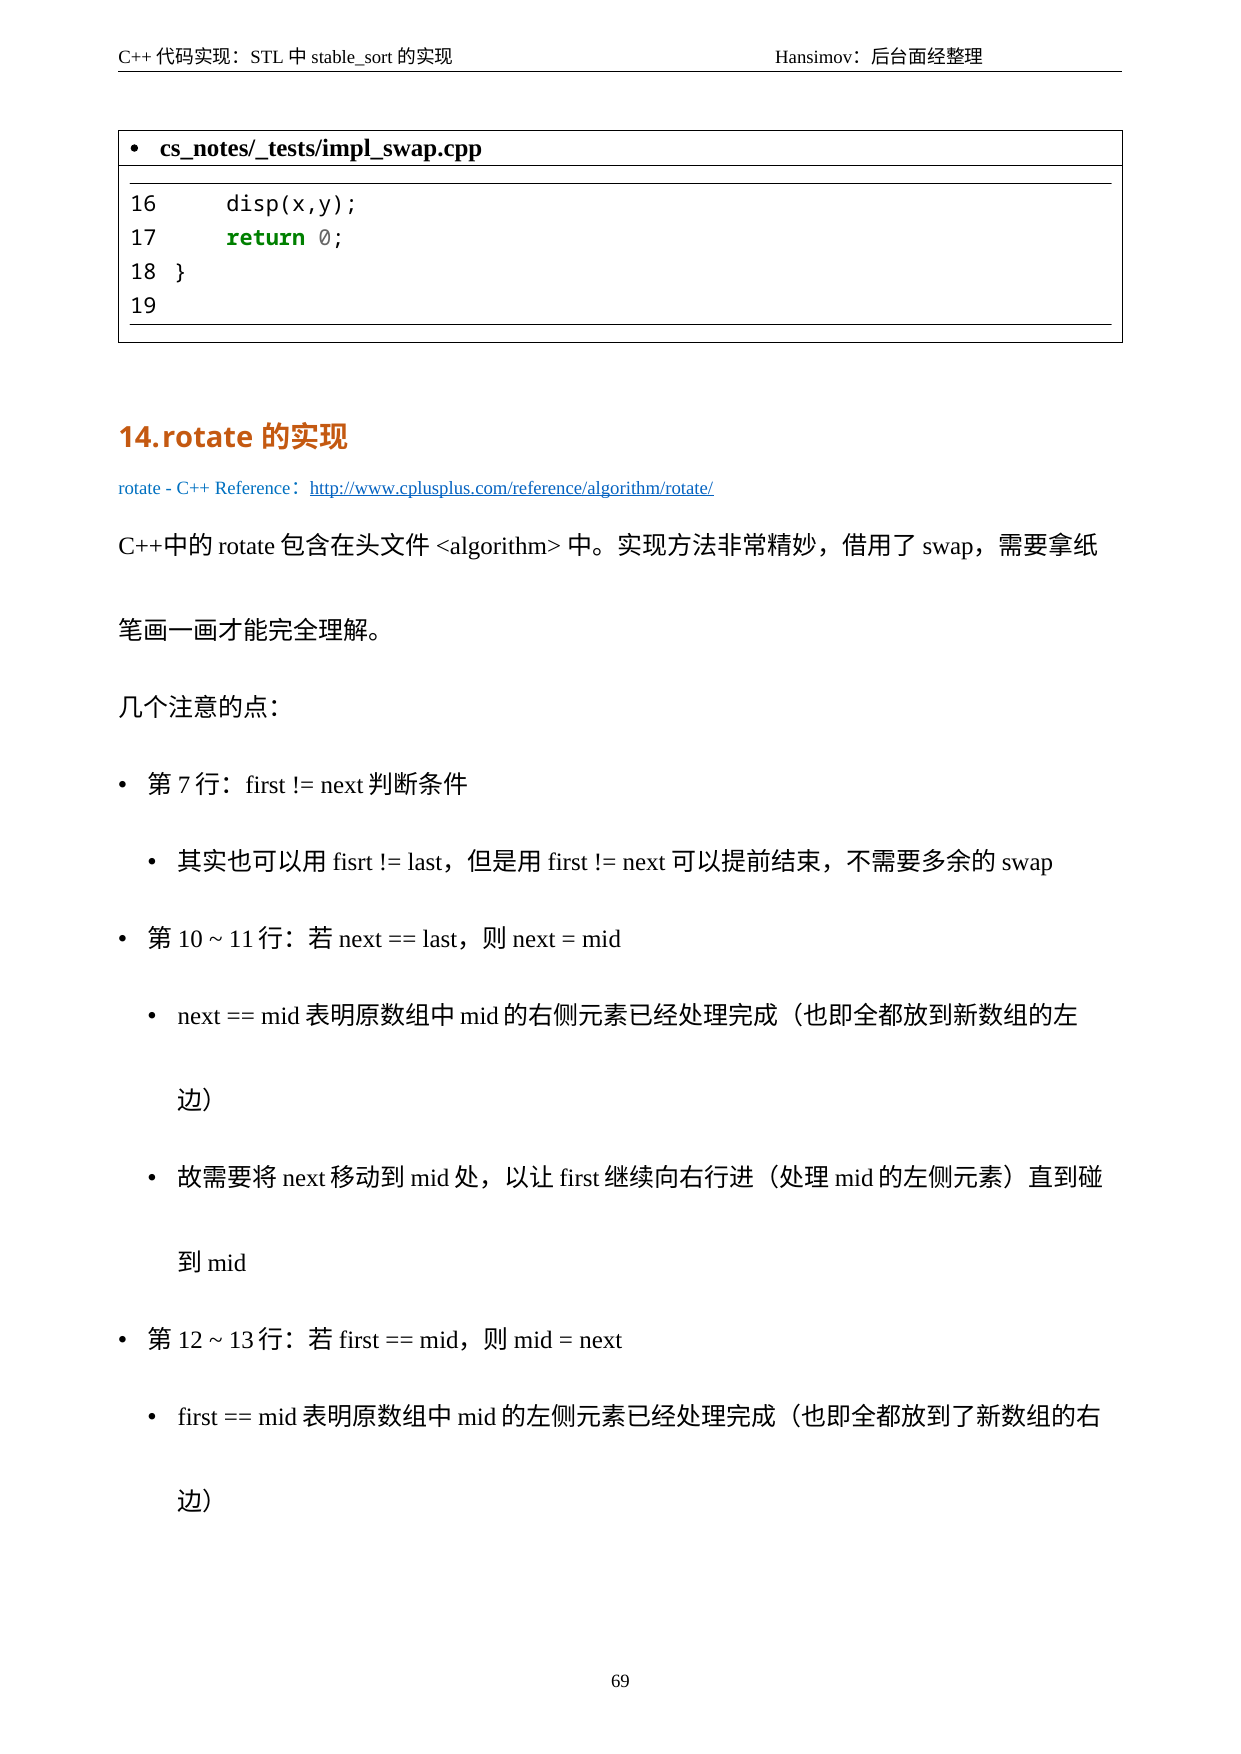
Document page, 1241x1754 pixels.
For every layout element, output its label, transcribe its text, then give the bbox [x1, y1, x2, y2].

subtitle rotate 的实现 [118, 401, 1122, 469]
text 几个注意的点： [118, 672, 1122, 739]
text 其实也可以用fisrt != last，但是用first != next 可以提前结束，不需要多余的swap [148, 826, 1122, 893]
text first == mid表明原数组中mid的左侧元素已经处理完成（也即全都放到了新数组的右边） [148, 1380, 1122, 1533]
text 第10 ~ 11行：若next == last，则next = mid [118, 903, 1122, 971]
text 第7行：first != next判断条件 [118, 749, 1122, 817]
table_header cs_notes/_tests/impl_swap.cpp [119, 131, 1122, 165]
text 第12 ~ 13行：若first == mid，则mid = next [118, 1303, 1122, 1371]
text rotate - C++ Reference：http://www.cplusplus.com/reference/algorithm/rotate/ [118, 469, 1122, 503]
text C++中的rotate包含在头文件 <algorithm> 中。实现方法非常精妙，借用了swap，需要拿纸笔画一画才能完全理解。 [118, 510, 1122, 663]
text 故需要将next移动到mid处，以让first继续向右行进（处理mid的左侧元素）直到碰到mid [148, 1141, 1122, 1294]
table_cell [119, 166, 1122, 342]
text next == mid表明原数组中mid的右侧元素已经处理完成（也即全都放到新数组的左边） [148, 979, 1122, 1132]
